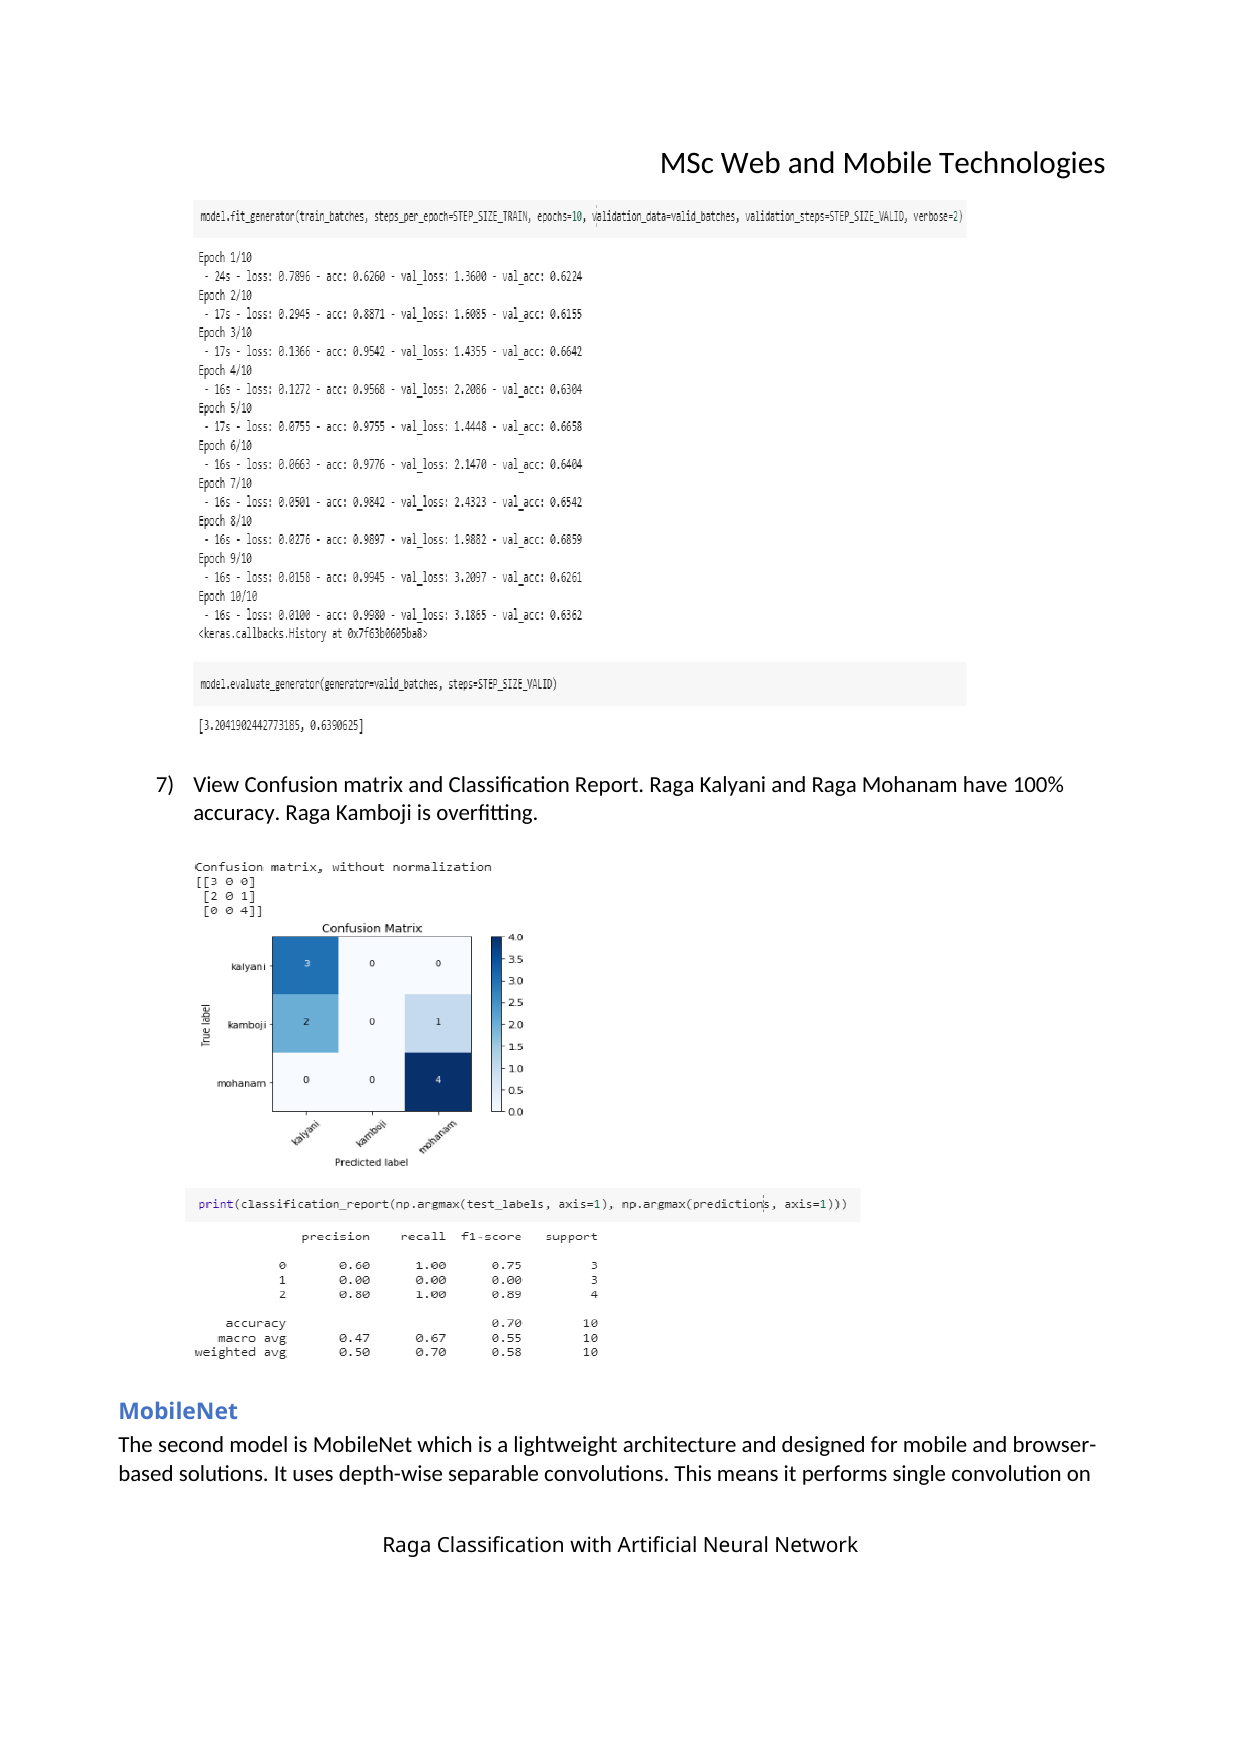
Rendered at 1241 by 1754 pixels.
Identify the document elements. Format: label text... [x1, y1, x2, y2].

list View Confusion matrix and Classification Report. Raga Kalyani and Raga Mohanam have 100% accuracy. Raga Kamboji is overfitting. [156, 770, 1122, 826]
picture [193, 200, 967, 743]
subtitle MobileNet [118, 1395, 1122, 1426]
picture [185, 854, 861, 1374]
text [118, 1431, 1122, 1487]
